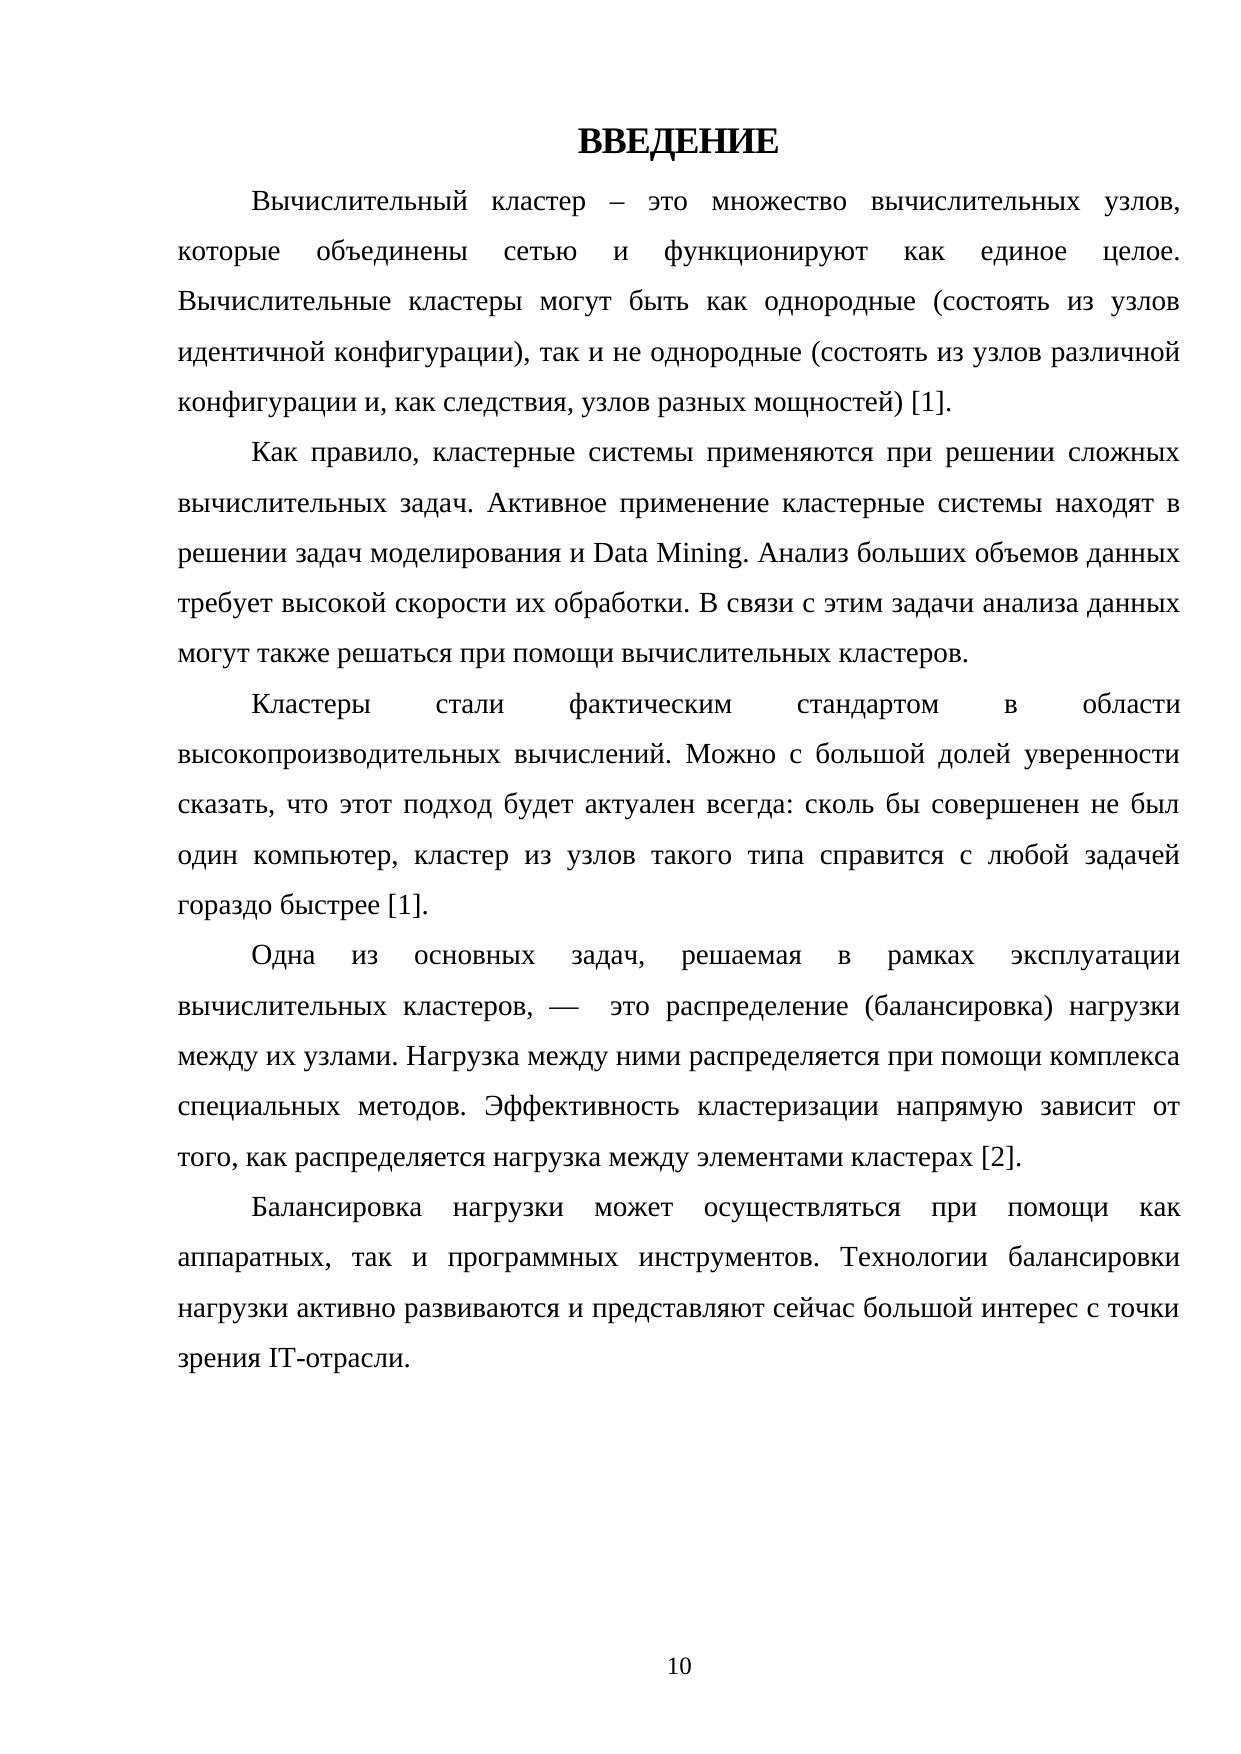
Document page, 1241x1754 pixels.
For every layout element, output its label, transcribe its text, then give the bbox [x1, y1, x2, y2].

text Одна из основных задач, решаемая в рамках эксплуатации вычислительных кластеров, — это распределение (балансировка) нагрузки между их узлами. Нагрузка между ними распределяется при помощи комплекса специальных методов. Эффективность кластеризации напрямую зависит от того, как распределяется нагрузка между элементами кластерах [2]. [177, 937, 1181, 1172]
text ВВЕДЕНИЕ [177, 118, 1181, 161]
text Как правило, кластерные системы применяются при решении сложных вычислительных задач. Активное применение кластерные системы находят в решении задач моделирования и Data Mining. Анализ больших объемов данных требует высокой скорости их обработки. В связи с этим задачи анализа данных могут также решаться при помощи вычислительных кластеров. [177, 434, 1181, 669]
text Балансировка нагрузки может осуществляться при помощи как аппаратных, так и программных инструментов. Технологии балансировки нагрузки активно развиваются и представляют сейчас большой интерес с точки зрения IT-отрасли. [177, 1189, 1181, 1373]
text Кластеры стали фактическим стандартом в области высокопроизводительных вычислений. Можно с большой долей уверенности сказать, что этот подход будет актуален всегда: сколь бы совершенен не был один компьютер, кластер из узлов такого типа справится с любой задачей гораздо быстрее [1]. [177, 686, 1181, 921]
text Вычислительный кластер – это множество вычислительных узлов, которые объединены сетью и функционируют как единое целое. Вычислительные кластеры могут быть как однородные (состоять из узлов идентичной конфигурации), так и не однородные (состоять из узлов различной конфигурации и, как следствия, узлов разных мощностей) [1]. [177, 183, 1181, 418]
